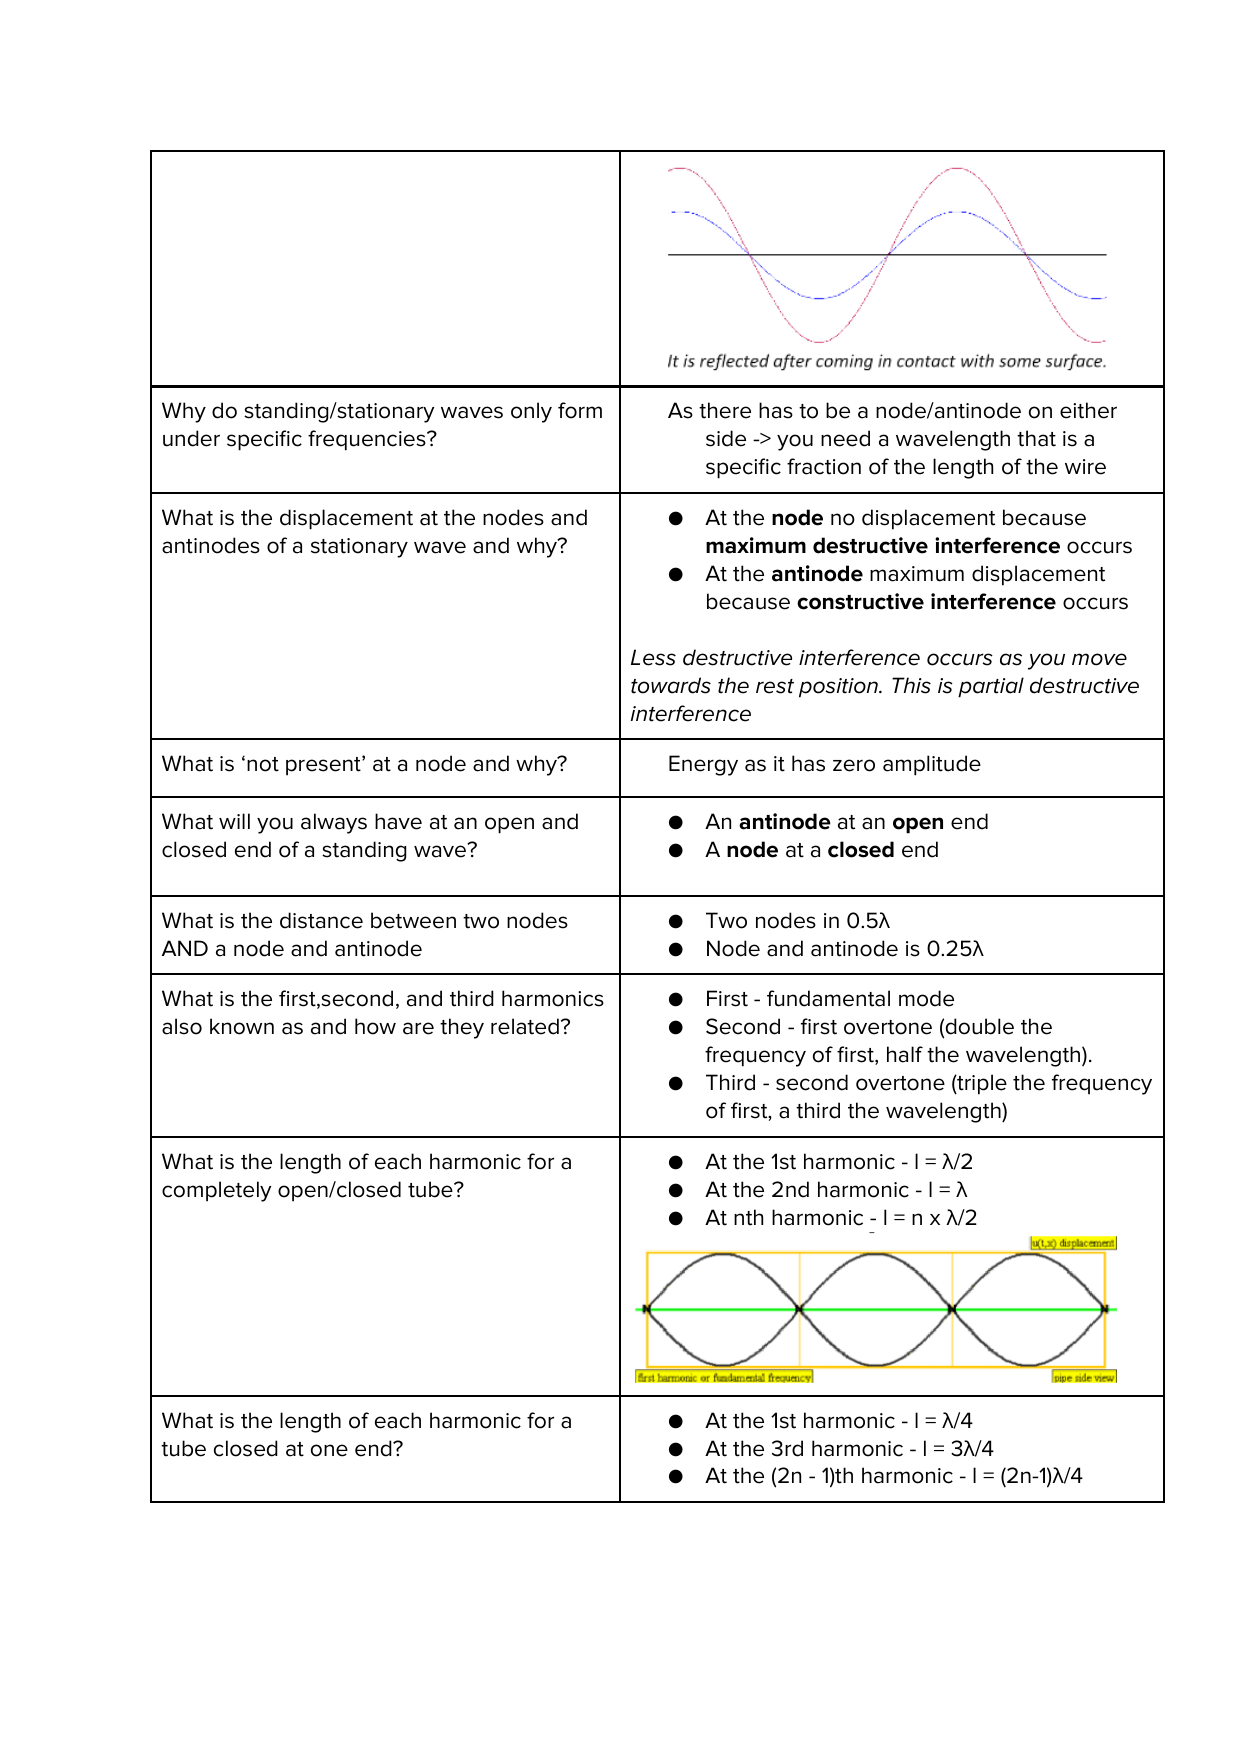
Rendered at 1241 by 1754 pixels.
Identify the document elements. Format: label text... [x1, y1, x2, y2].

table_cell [621, 152, 1163, 385]
table_cell What is the length of each harmonic for a completely open/closed tube? [152, 1138, 619, 1394]
table_cell What will you always have at an open and closed end of a standing wave? [152, 798, 619, 894]
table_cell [152, 1397, 619, 1501]
table_cell What is the displacement at the nodes and antinodes of a stationary wave and why? [152, 494, 619, 738]
table_cell What is ‘not present’ at a node and why? [152, 740, 619, 796]
table_cell At the 1st harmonic - l = λ/2 At the 2nd harmonic - l = λ At nth harmonic - l = n x λ/2 [621, 1138, 1163, 1394]
table_cell An antinode at an open end A node at a closed end [621, 798, 1163, 894]
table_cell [621, 1397, 1163, 1501]
table_cell Why do standing/stationary waves only form under specific frequencies? [152, 388, 619, 492]
picture [630, 1232, 1118, 1385]
table_cell Energy as it has zero amplitude [621, 740, 1163, 796]
table_cell What is the first,second, and third harmonics also known as and how are they related? [152, 975, 619, 1136]
table_cell What is the distance between two nodes AND a node and antinode [152, 897, 619, 973]
table_cell As there has to be a node/antinode on either side -> you need a wavelength that is a specific fraction of the length of the wire [621, 388, 1163, 492]
table_cell Two nodes in 0.5λ Node and antinode is 0.25λ [621, 897, 1163, 973]
picture [667, 162, 1115, 375]
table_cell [152, 152, 619, 385]
table_cell First - fundamental mode Second - first overtone (double the frequency of first, half the wavelength). Third - second overtone (triple the frequency of first, a third the wavelength) [621, 975, 1163, 1136]
table_cell At the node no displacement because maximum destructive interference occurs At the antinode maximum displacement because constructive interference occurs Less destructive interference occurs as you move towards the rest position. This is partial destructive interference [621, 494, 1163, 738]
